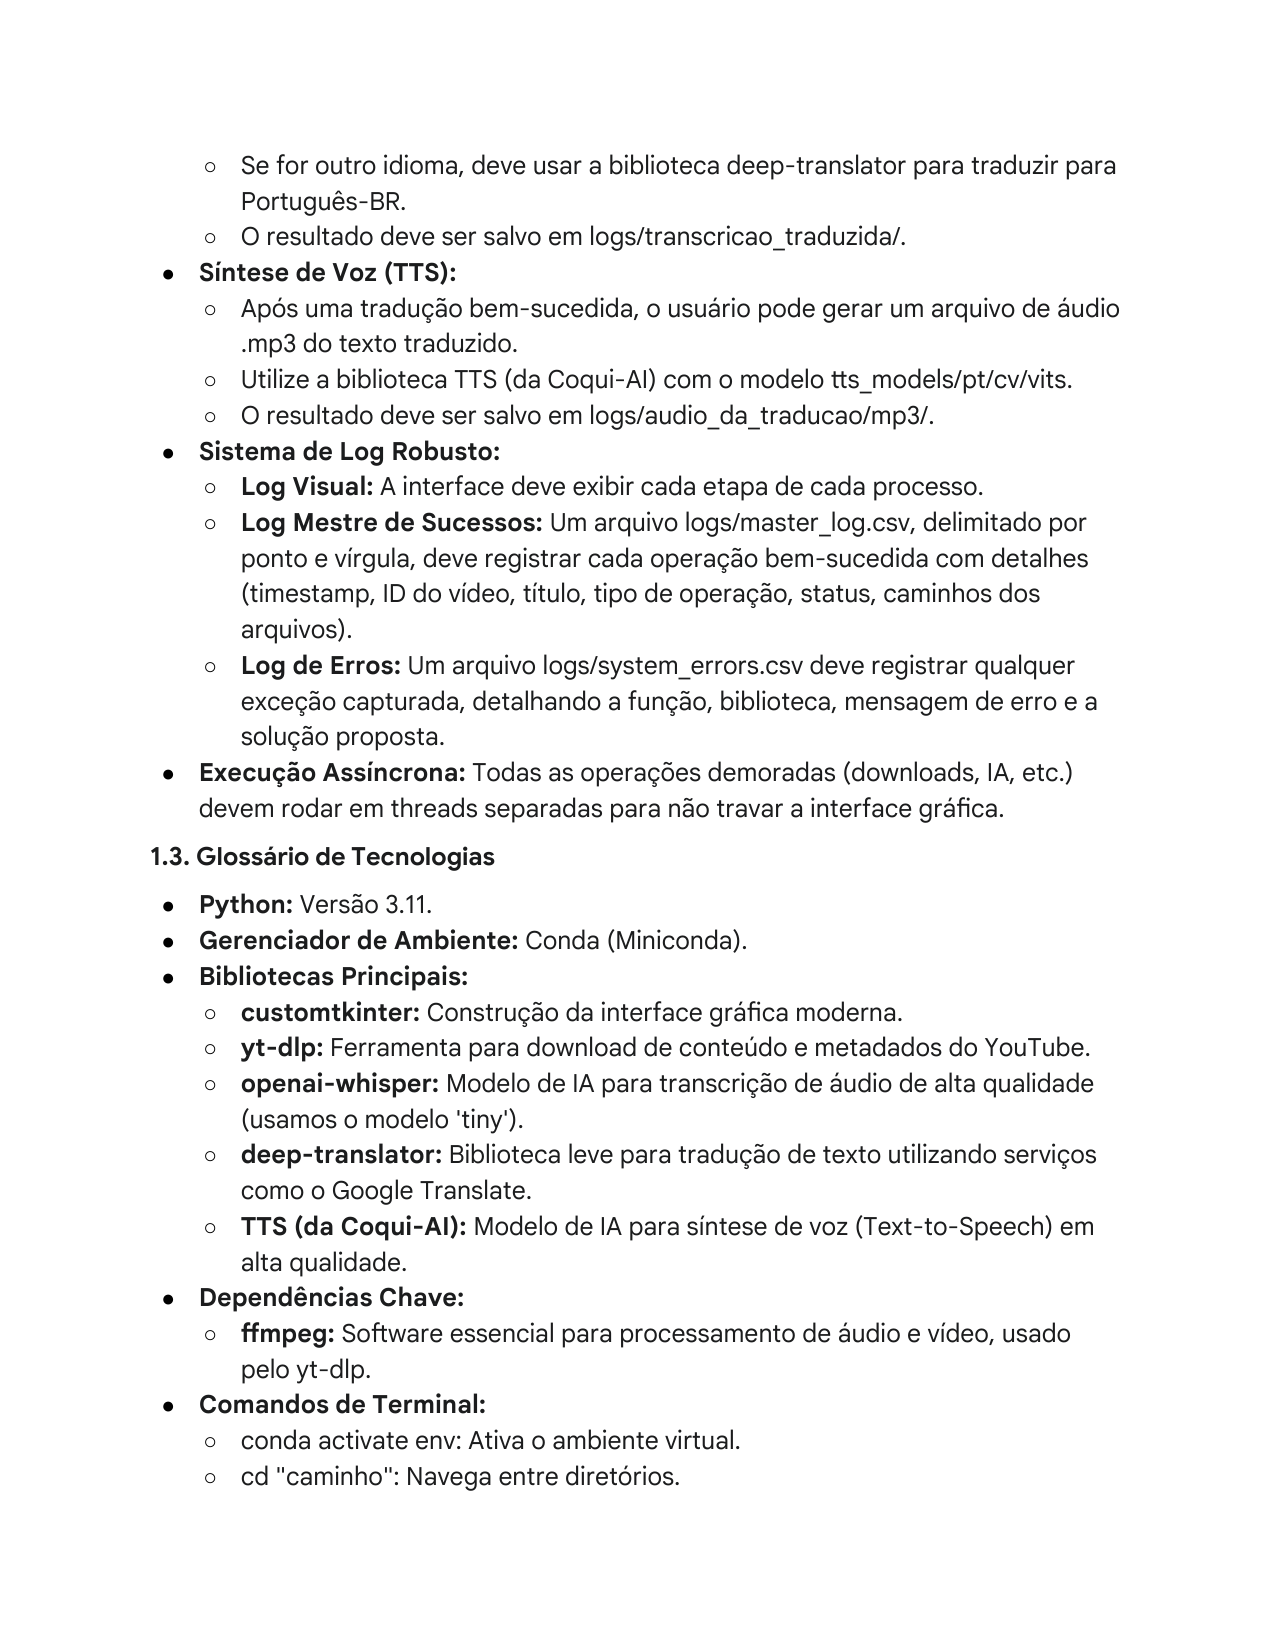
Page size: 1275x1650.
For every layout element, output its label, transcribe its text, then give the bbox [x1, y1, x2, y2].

list deep-translator: Biblioteca leve para tradução de texto utilizando serviços como o Google Translate. [203, 1140, 1125, 1207]
list Log de Erros: Um arquivo logs/system_errors.csv deve registrar qualquer exceção capturada, detalhando a função, biblioteca, mensagem de erro e a solução proposta. [203, 650, 1125, 753]
list ffmpeg: Software essencial para processamento de áudio e vídeo, usado pelo yt-dlp. [203, 1318, 1125, 1385]
list customtkinter: Construção da interface gráfica moderna. [203, 997, 1125, 1028]
list yt-dlp: Ferramenta para download de conteúdo e metadados do YouTube. [203, 1032, 1125, 1064]
list O resultado deve ser salvo em logs/transcricao_traduzida/. [203, 221, 1125, 253]
list Gerenciador de Ambiente: Conda (Miniconda). [161, 925, 1125, 957]
list Execução Assíncrona: Todas as operações demoradas (downloads, IA, etc.) devem rodar em threads separadas para não travar a interface gráfica. [161, 757, 1125, 824]
subtitle 1.3. Glossário de Tecnologias [150, 841, 1125, 873]
list Bibliotecas Principais: [161, 961, 1125, 992]
list Log Mestre de Sucessos: Um arquivo logs/master_log.csv, delimitado por ponto e vírgula, deve registrar cada operação bem-sucedida com detalhes (timestamp, ID do vídeo, título, tipo de operação, status, caminhos dos arquivos). [203, 507, 1125, 646]
list openai-whisper: Modelo de IA para transcrição de áudio de alta qualidade (usamos o modelo 'tiny'). [203, 1068, 1125, 1135]
list conda activate env: Ativa o ambiente virtual. [203, 1426, 1125, 1457]
list Python: Versão 3.11. [161, 889, 1125, 921]
list Síntese de Voz (TTS): [161, 257, 1125, 288]
list Se for outro idioma, deve usar a biblioteca deep-translator para traduzir para Português-BR. [203, 150, 1125, 217]
list cd "caminho": Navega entre diretórios. [203, 1461, 1125, 1493]
list Após uma tradução bem-sucedida, o usuário pode gerar um arquivo de áudio .mp3 do texto traduzido. [203, 293, 1125, 360]
list Comandos de Terminal: [161, 1390, 1125, 1421]
list Log Visual: A interface deve exibir cada etapa de cada processo. [203, 472, 1125, 503]
list TTS (da Coqui-AI): Modelo de IA para síntese de voz (Text-to-Speech) em alta qualidade. [203, 1211, 1125, 1278]
list Sistema de Log Robusto: [161, 436, 1125, 467]
list O resultado deve ser salvo em logs/audio_da_traducao/mp3/. [203, 400, 1125, 431]
list Dependências Chave: [161, 1283, 1125, 1314]
list Utilize a biblioteca TTS (da Coqui-AI) com o modelo tts_models/pt/cv/vits. [203, 364, 1125, 396]
